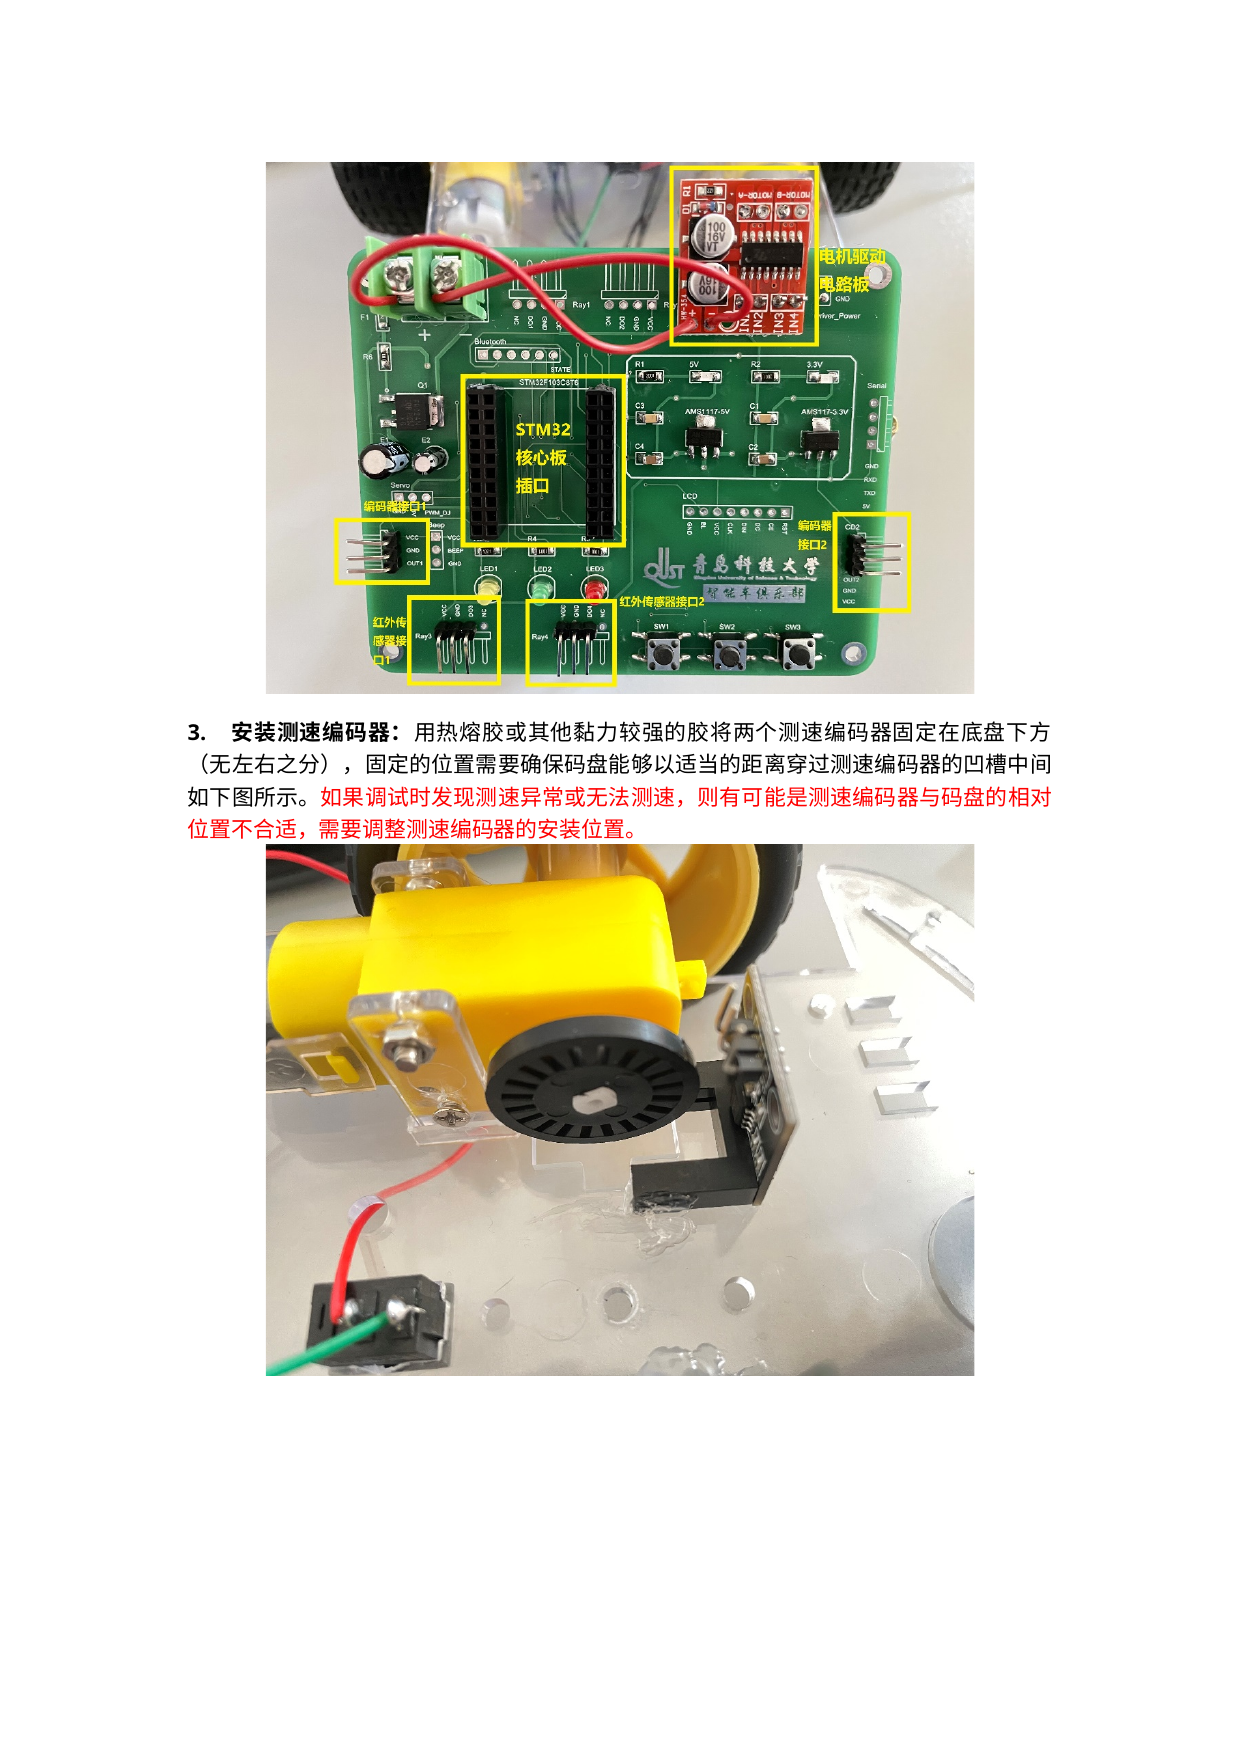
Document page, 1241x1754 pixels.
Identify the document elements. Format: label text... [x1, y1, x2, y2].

text 3. 安装测速编码器：用热熔胶或其他黏力较强的胶将两个测速编码器固定在底盘下方（无左右之分），固定的位置需要确保码盘能够以适当的距离穿过测速编码器的凹槽中间，如下图所示。如果调试时发现测速异常或无法测速，则有可能是测速编码器与码盘的相对位置不合适，需要调整测速编码器的安装位置。 [187, 714, 1053, 844]
picture [265, 844, 975, 1376]
picture [265, 162, 975, 694]
